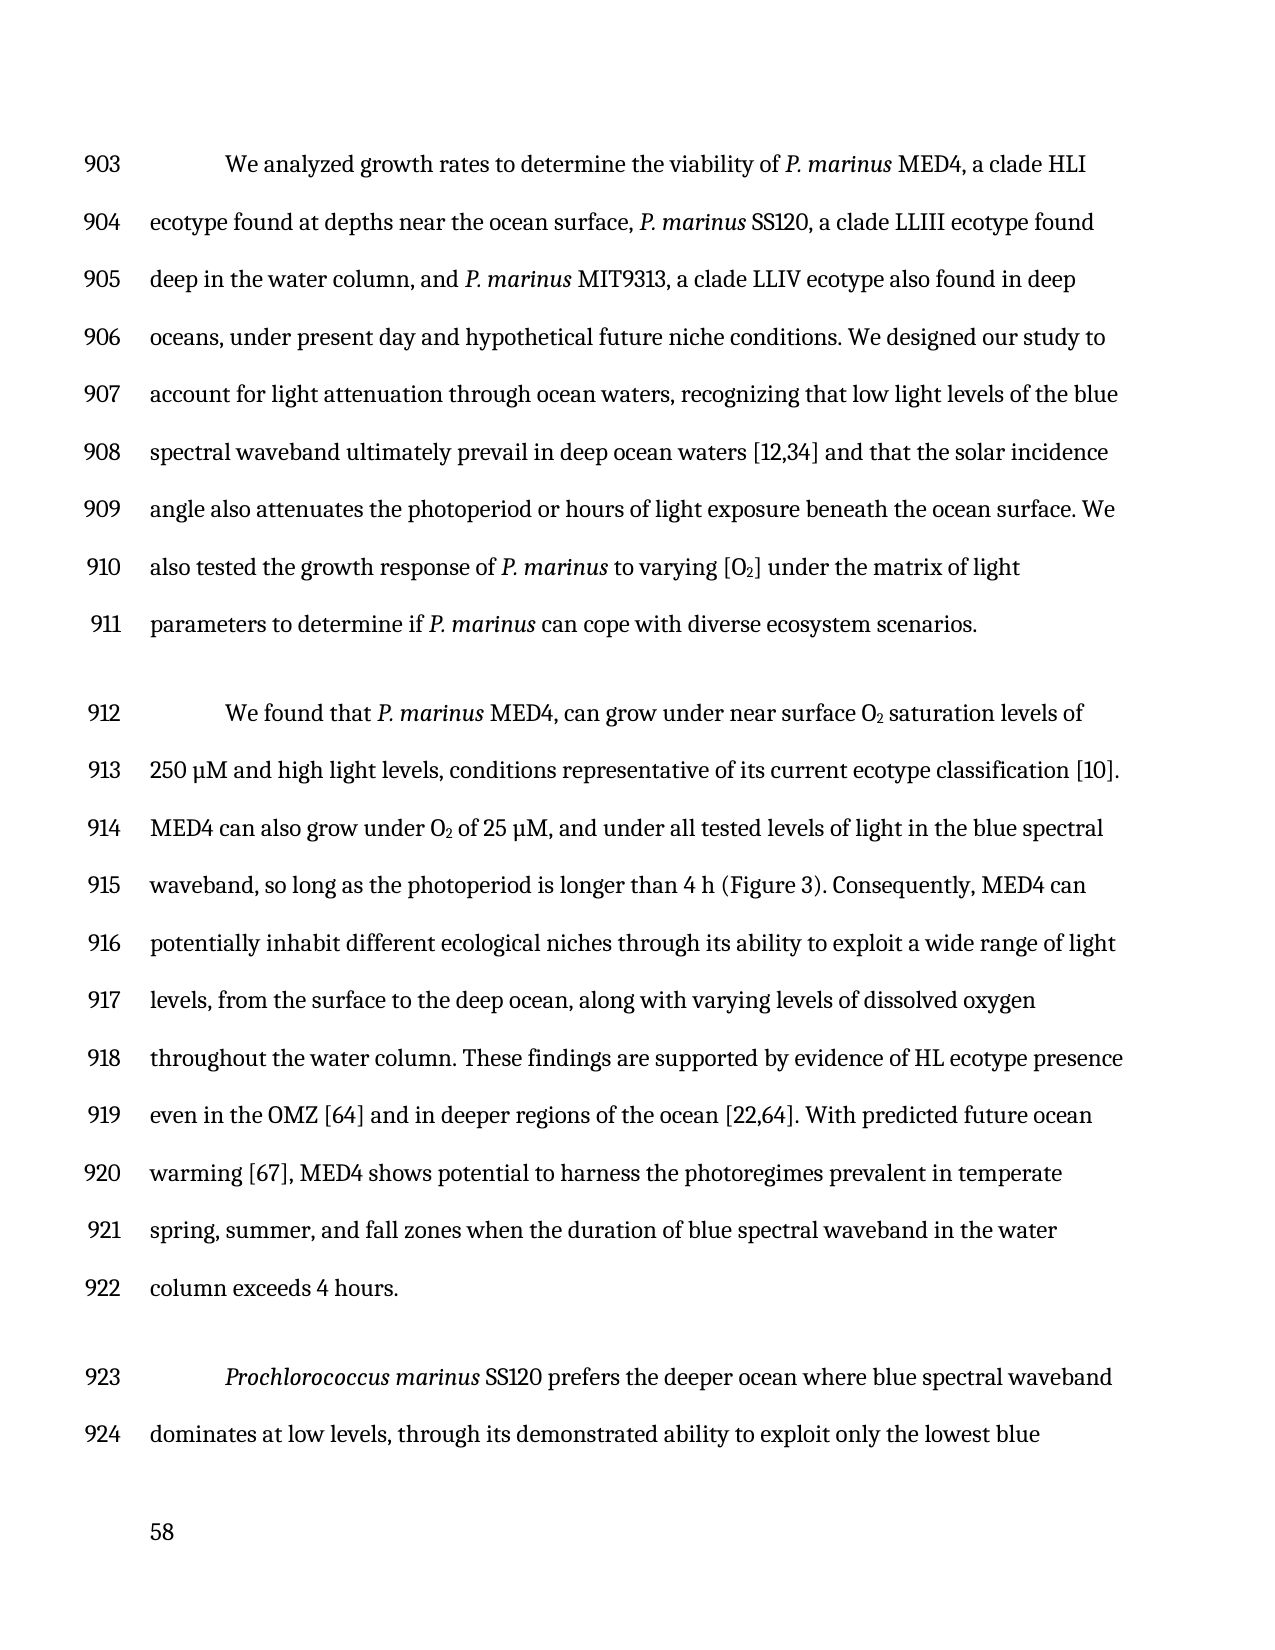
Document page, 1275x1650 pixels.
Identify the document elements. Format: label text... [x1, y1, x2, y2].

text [150, 1362, 1125, 1449]
text We found that P. marinus MED4, can grow under near surface O2 saturation levels of 250 µM and high light levels, conditions representative of its current ecotype classification [10]. MED4 can also grow under O2 of 25 µM, and under all tested levels of light in the blue spectral waveband, so long as the photoperiod is longer than 4 h (Figure 3). Consequently, MED4 can potentially inhabit different ecological niches through its ability to exploit a wide range of light levels, from the surface to the deep ocean, along with varying levels of dissolved oxygen throughout the water column. These findings are supported by evidence of HL ecotype presence even in the OMZ [64] and in deeper regions of the ocean [22,64]. With predicted future ocean warming [67], MED4 shows potential to harness the photoregimes prevalent in temperate spring, summer, and fall zones when the duration of blue spectral waveband in the water column exceeds 4 hours. [150, 699, 1125, 1302]
text We analyzed growth rates to determine the viability of P. marinus MED4, a clade HLI ecotype found at depths near the ocean surface, P. marinus SS120, a clade LLIII ecotype found deep in the water column, and P. marinus MIT9313, a clade LLIV ecotype also found in deep oceans, under present day and hypothetical future niche conditions. We designed our study to account for light attenuation through ocean waters, recognizing that low light levels of the blue spectral waveband ultimately prevail in deep ocean waters [12,34] and that the solar incidence angle also attenuates the photoperiod or hours of light exposure beneath the ocean surface. We also tested the growth response of P. marinus to varying [O2] under the matrix of light parameters to determine if P. marinus can cope with diverse ecosystem scenarios. [150, 150, 1125, 639]
